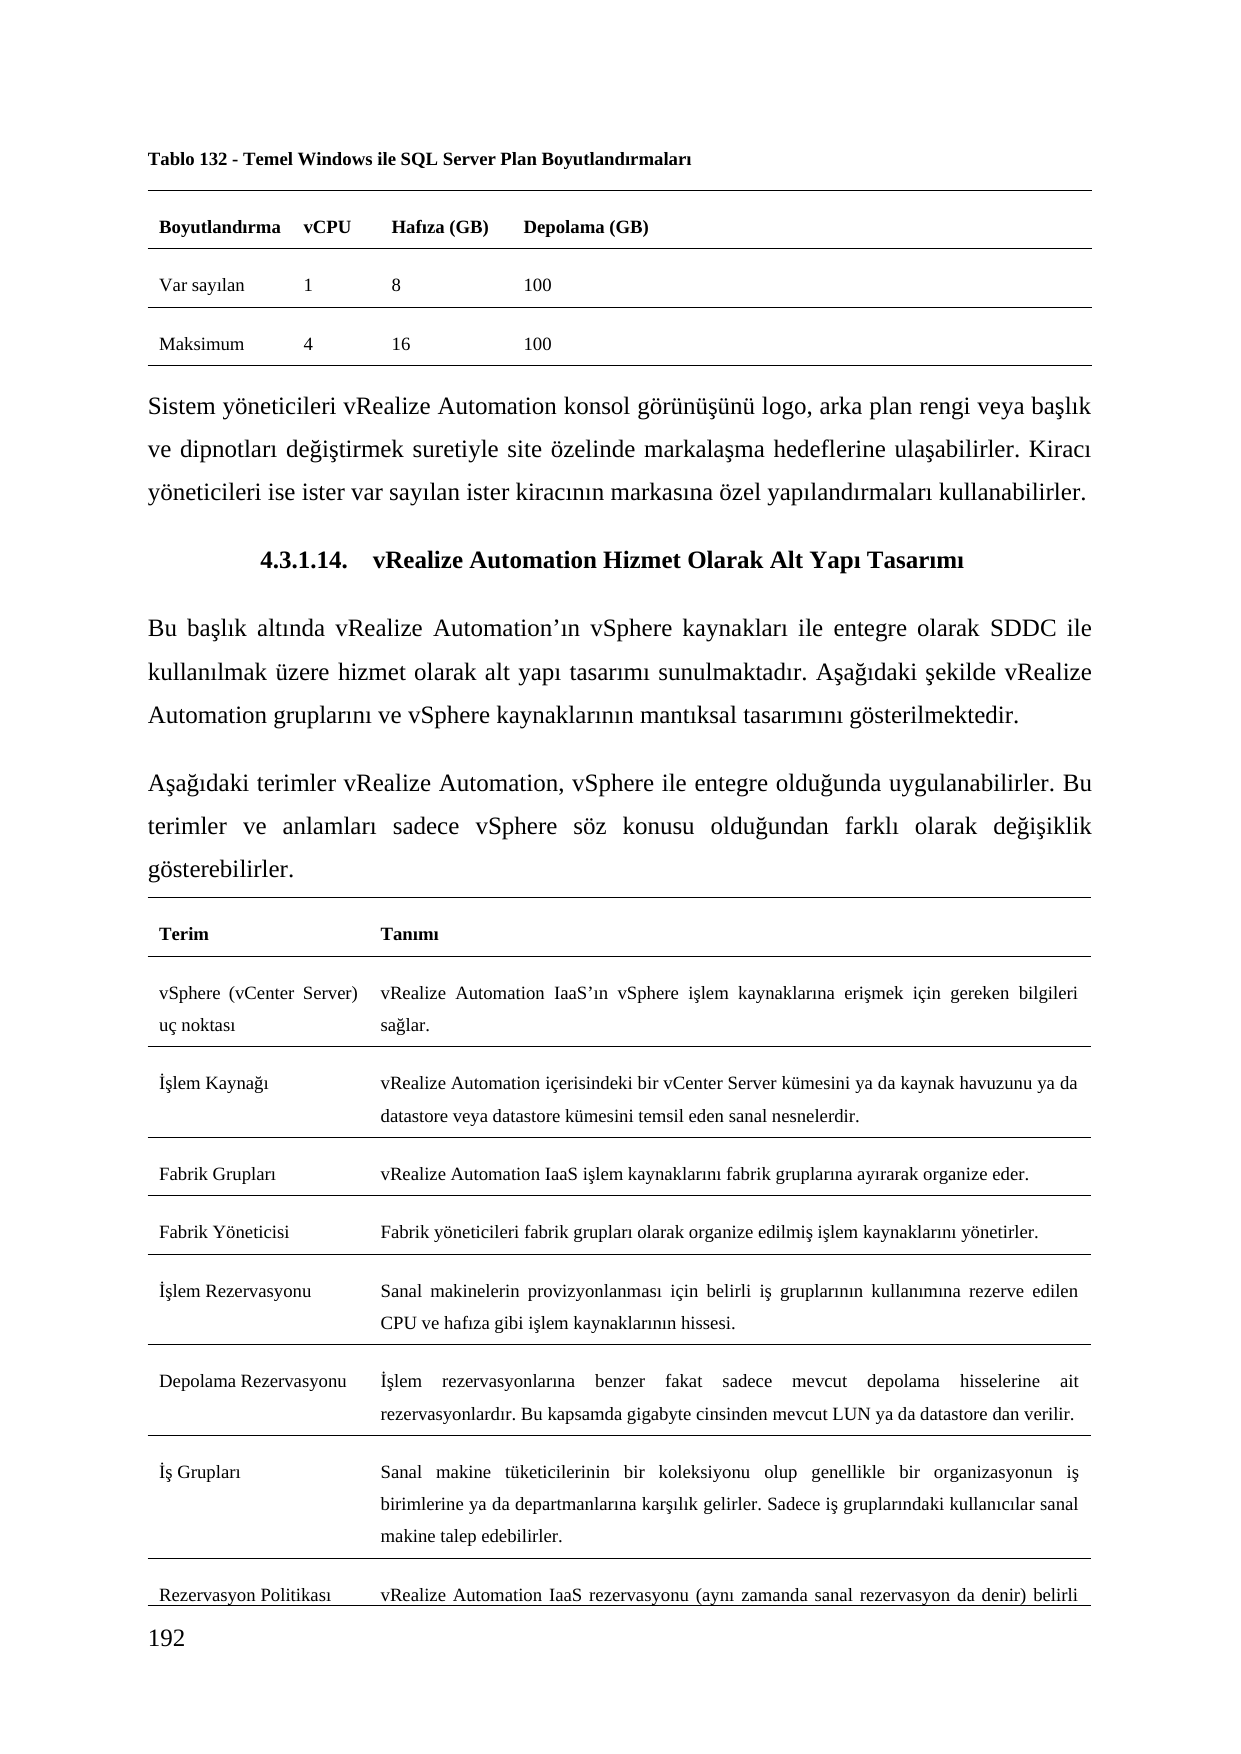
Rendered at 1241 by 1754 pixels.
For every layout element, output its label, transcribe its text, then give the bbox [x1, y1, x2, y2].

text Aşağıdaki terimler vRealize Automation, vSphere ile entegre olduğunda uygulanabilirler. Bu terimler ve anlamları sadece vSphere söz konusu olduğundan farklı olarak değişiklik gösterebilirler. [148, 768, 1093, 883]
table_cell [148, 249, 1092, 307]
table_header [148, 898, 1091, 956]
list vRealize Automation Hizmet Olarak Alt Yapı Tasarımı [260, 545, 1093, 574]
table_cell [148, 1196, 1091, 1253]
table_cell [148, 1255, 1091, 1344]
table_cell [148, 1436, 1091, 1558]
text Bu başlık altında vRealize Automation’ın vSphere kaynakları ile entegre olarak SDDC ile kullanılmak üzere hizmet olarak alt yapı tasarımı sunulmaktadır. Aşağıdaki şekilde vRealize Automation gruplarını ve vSphere kaynaklarının mantıksal tasarımını gösterilmektedir. [148, 613, 1093, 728]
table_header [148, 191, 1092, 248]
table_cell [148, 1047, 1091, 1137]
text Sistem yöneticileri vRealize Automation konsol görünüşünü logo, arka plan rengi veya başlık ve dipnotları değiştirmek suretiyle site özelinde markalaşma hedeflerine ulaşabilirler. Kiracı yöneticileri ise ister var sayılan ister kiracının markasına özel yapılandırmaları kullanabilirler. [148, 391, 1093, 506]
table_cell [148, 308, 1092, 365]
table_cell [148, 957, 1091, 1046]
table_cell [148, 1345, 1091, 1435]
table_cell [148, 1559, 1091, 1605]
text Tablo 132 - Temel Windows ile SQL Server Plan Boyutlandırmaları [148, 148, 1093, 169]
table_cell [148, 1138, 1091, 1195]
